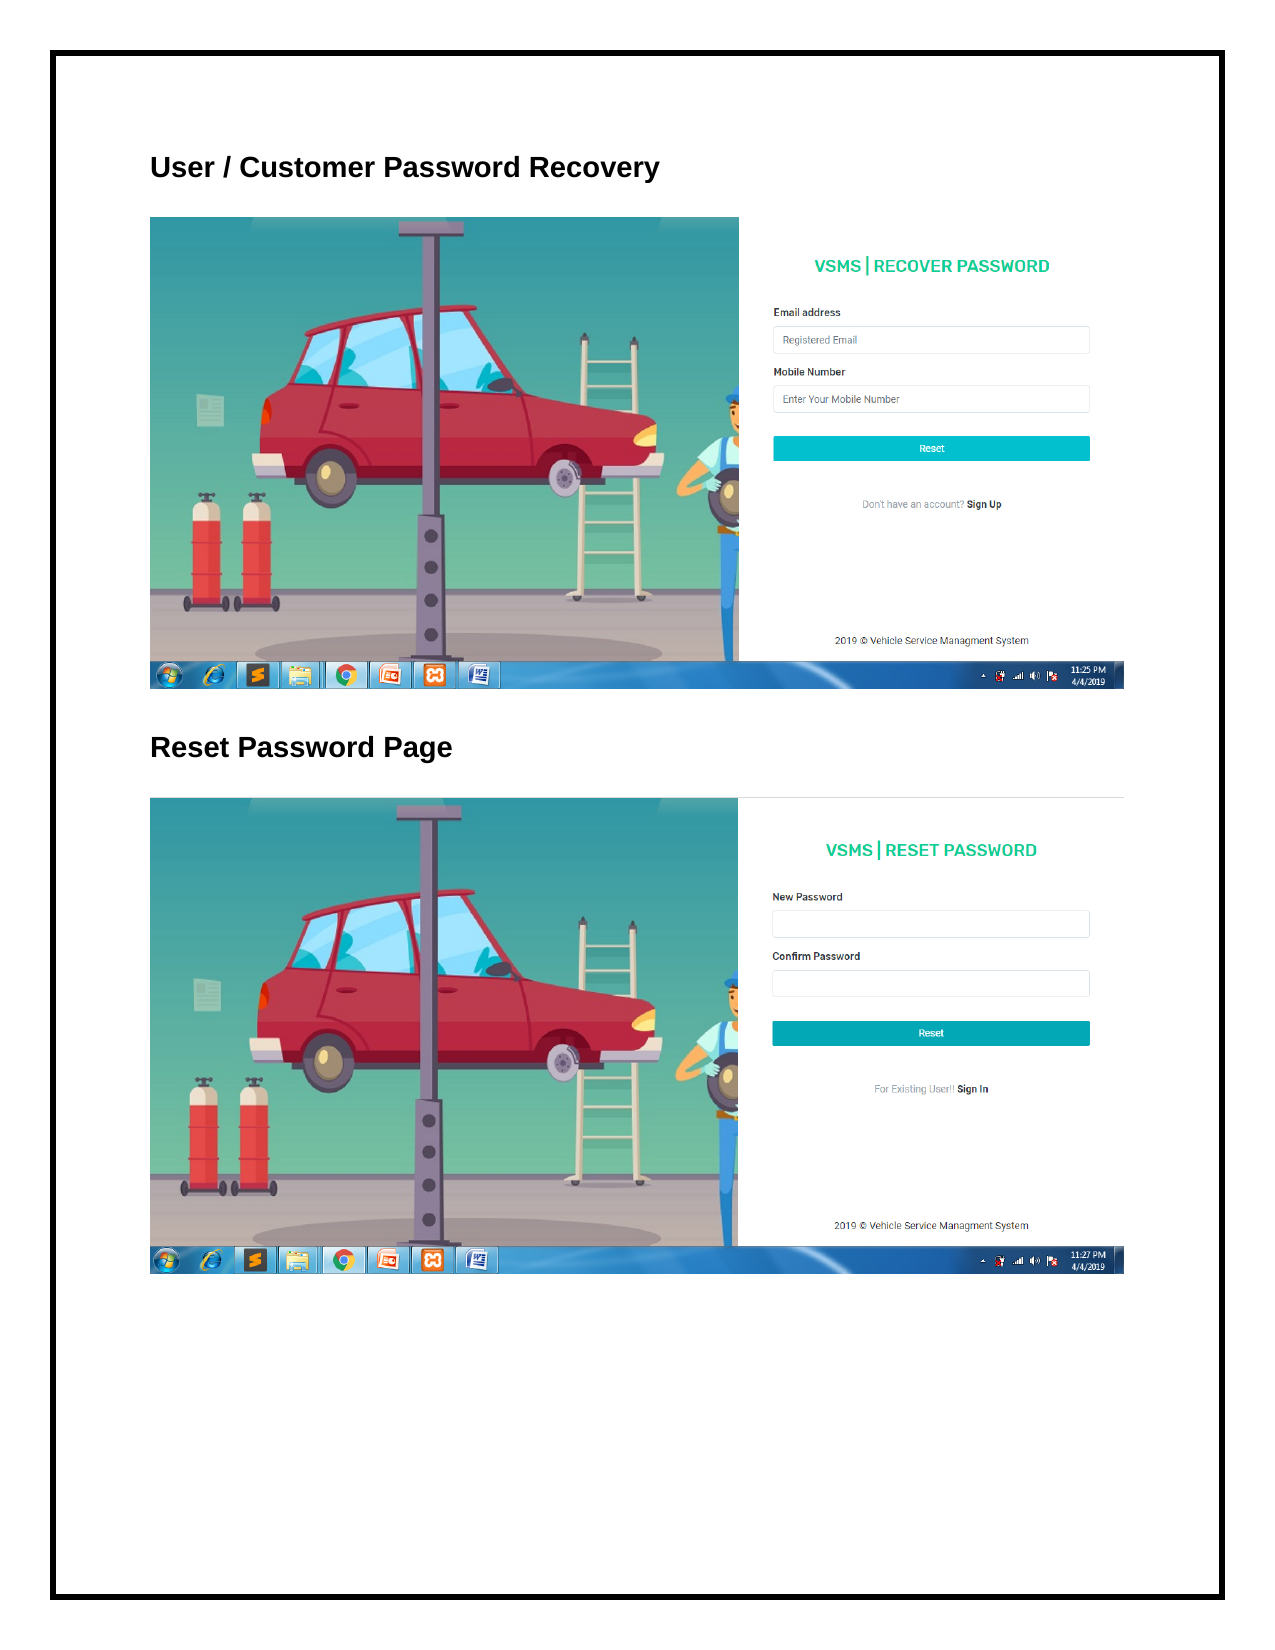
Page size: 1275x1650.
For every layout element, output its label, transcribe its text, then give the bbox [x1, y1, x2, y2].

text Reset Password Page [150, 730, 1125, 763]
picture [150, 796, 1124, 1274]
picture [150, 217, 1124, 689]
text User / Customer Password Recovery [150, 150, 1125, 183]
